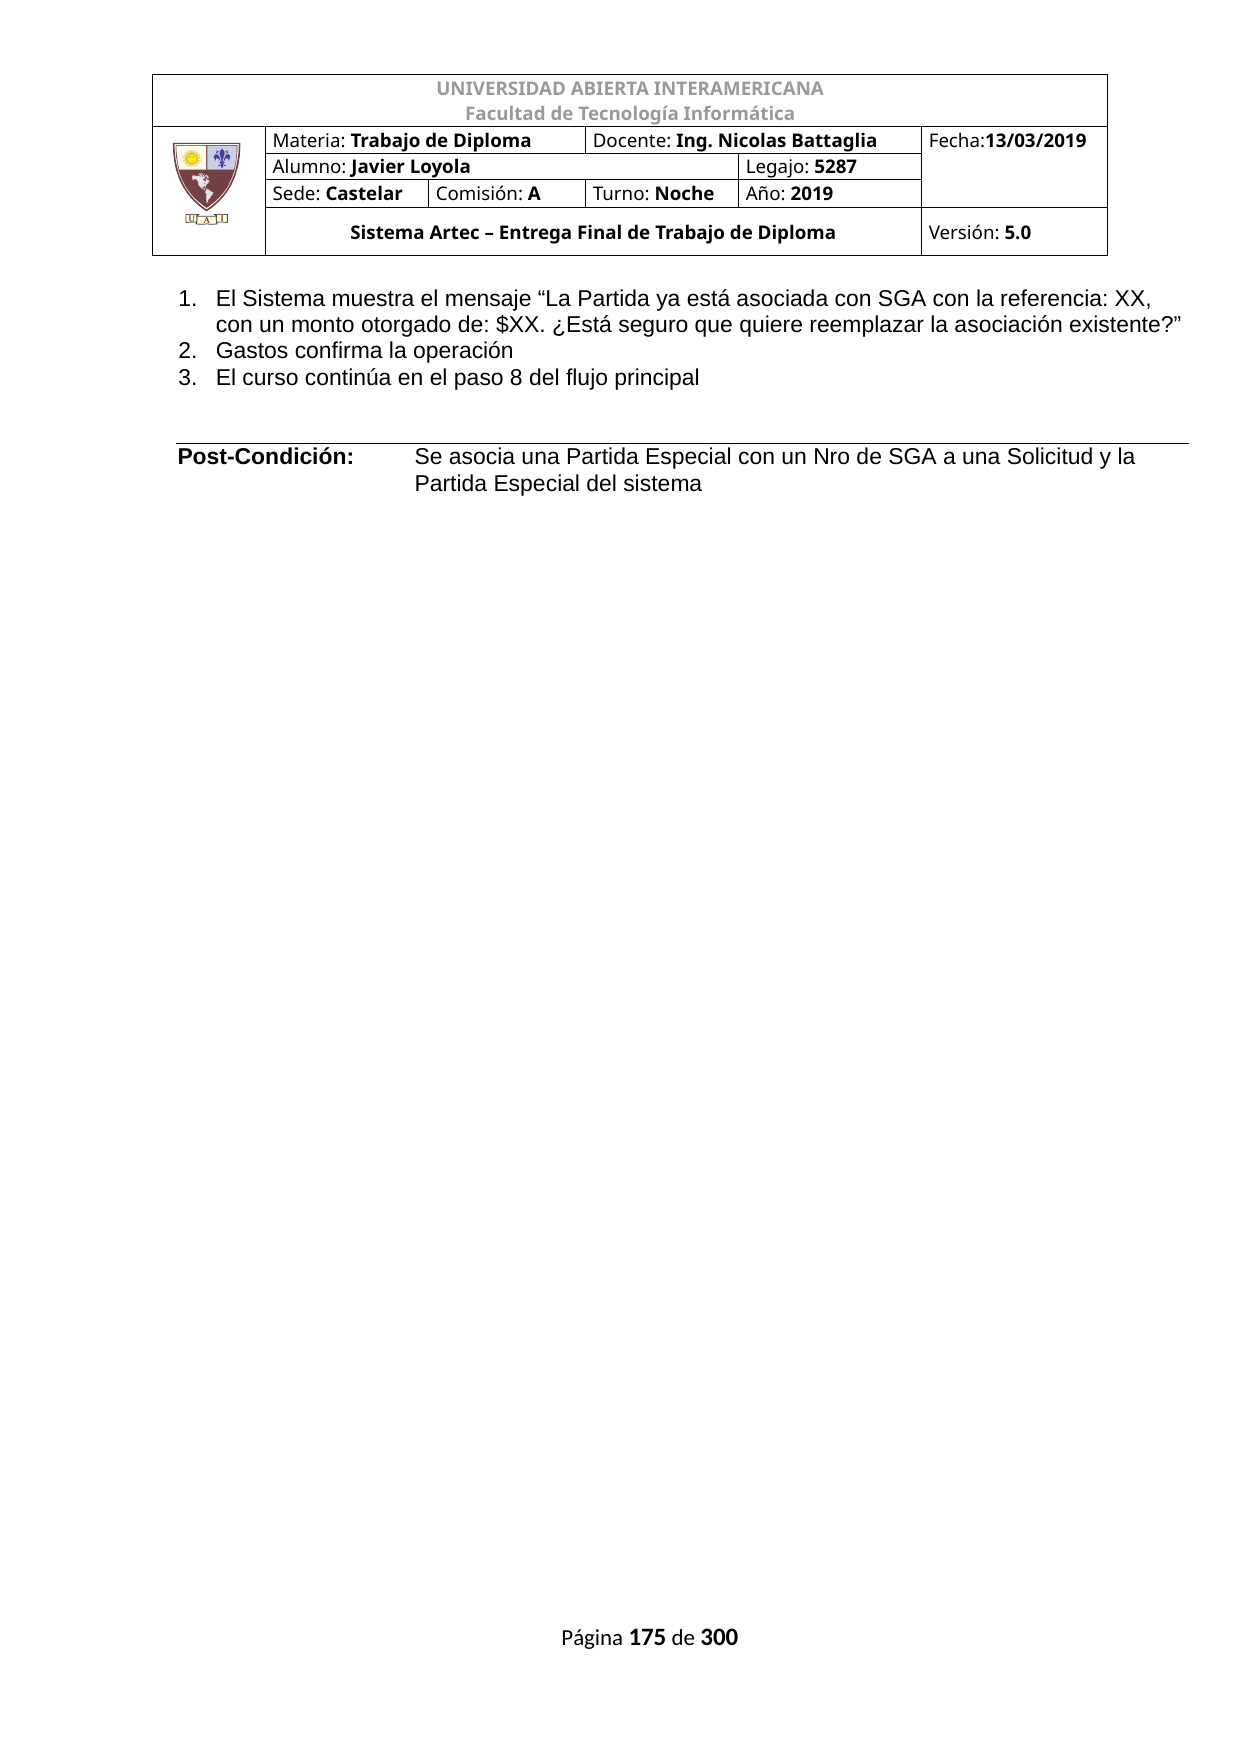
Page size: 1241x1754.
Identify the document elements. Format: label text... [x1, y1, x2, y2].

table_cell Se asocia una Partida Especial con un Nro de SGA a una Solicitud y la Partida Especial del sistema [413, 444, 1189, 496]
picture [157, 136, 257, 228]
table_cell Post-Condición: [176, 444, 413, 496]
